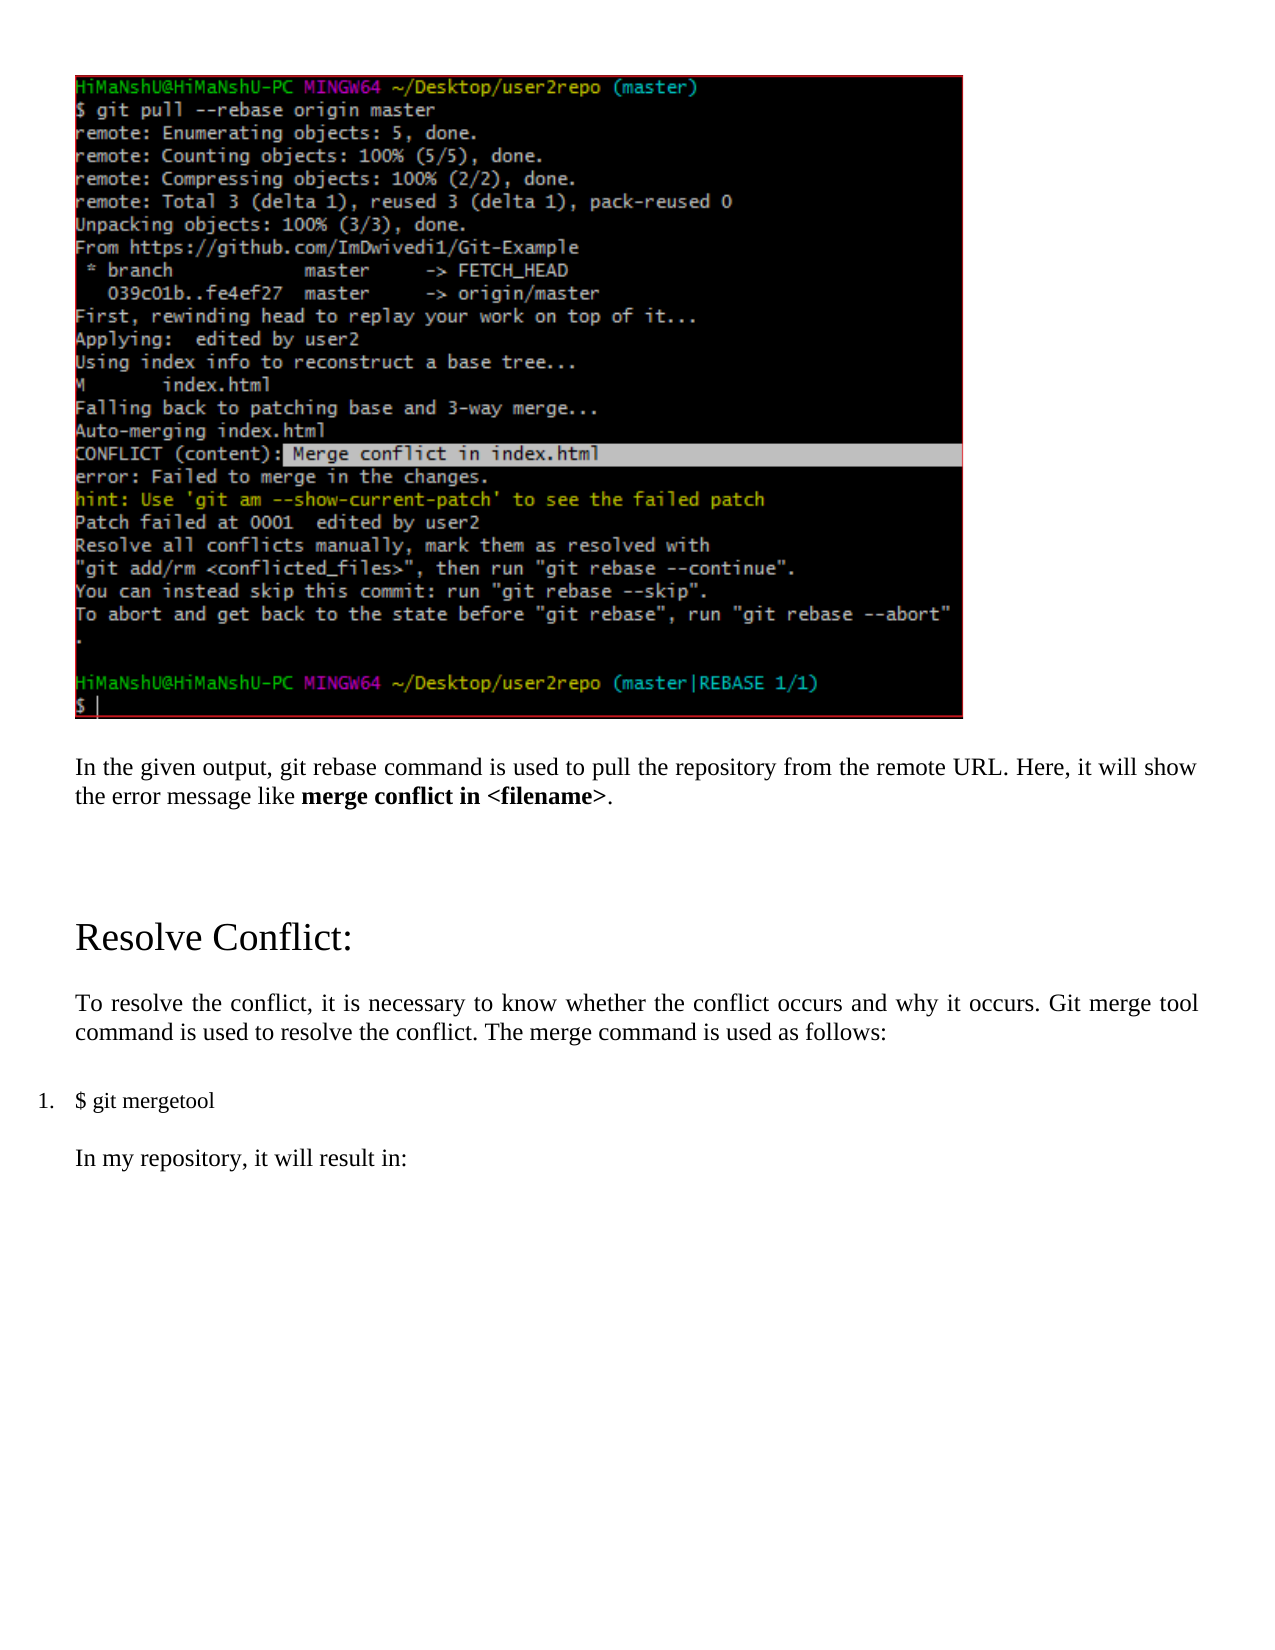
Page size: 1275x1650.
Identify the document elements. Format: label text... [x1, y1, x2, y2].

text In the given output, git rebase command is used to pull the repository from the remote URL. Here, it will show the error message like merge conflict in <filename>. [75, 752, 1200, 809]
text In my repository, it will result in: [75, 1143, 1200, 1172]
list $ git mergetool [37, 1075, 1200, 1114]
picture [75, 75, 964, 719]
subtitle Resolve Conflict: [75, 913, 1200, 959]
text To resolve the conflict, it is necessary to know whether the conflict occurs and why it occurs. Git merge tool command is used to resolve the conflict. The merge command is used as follows: [75, 988, 1200, 1046]
